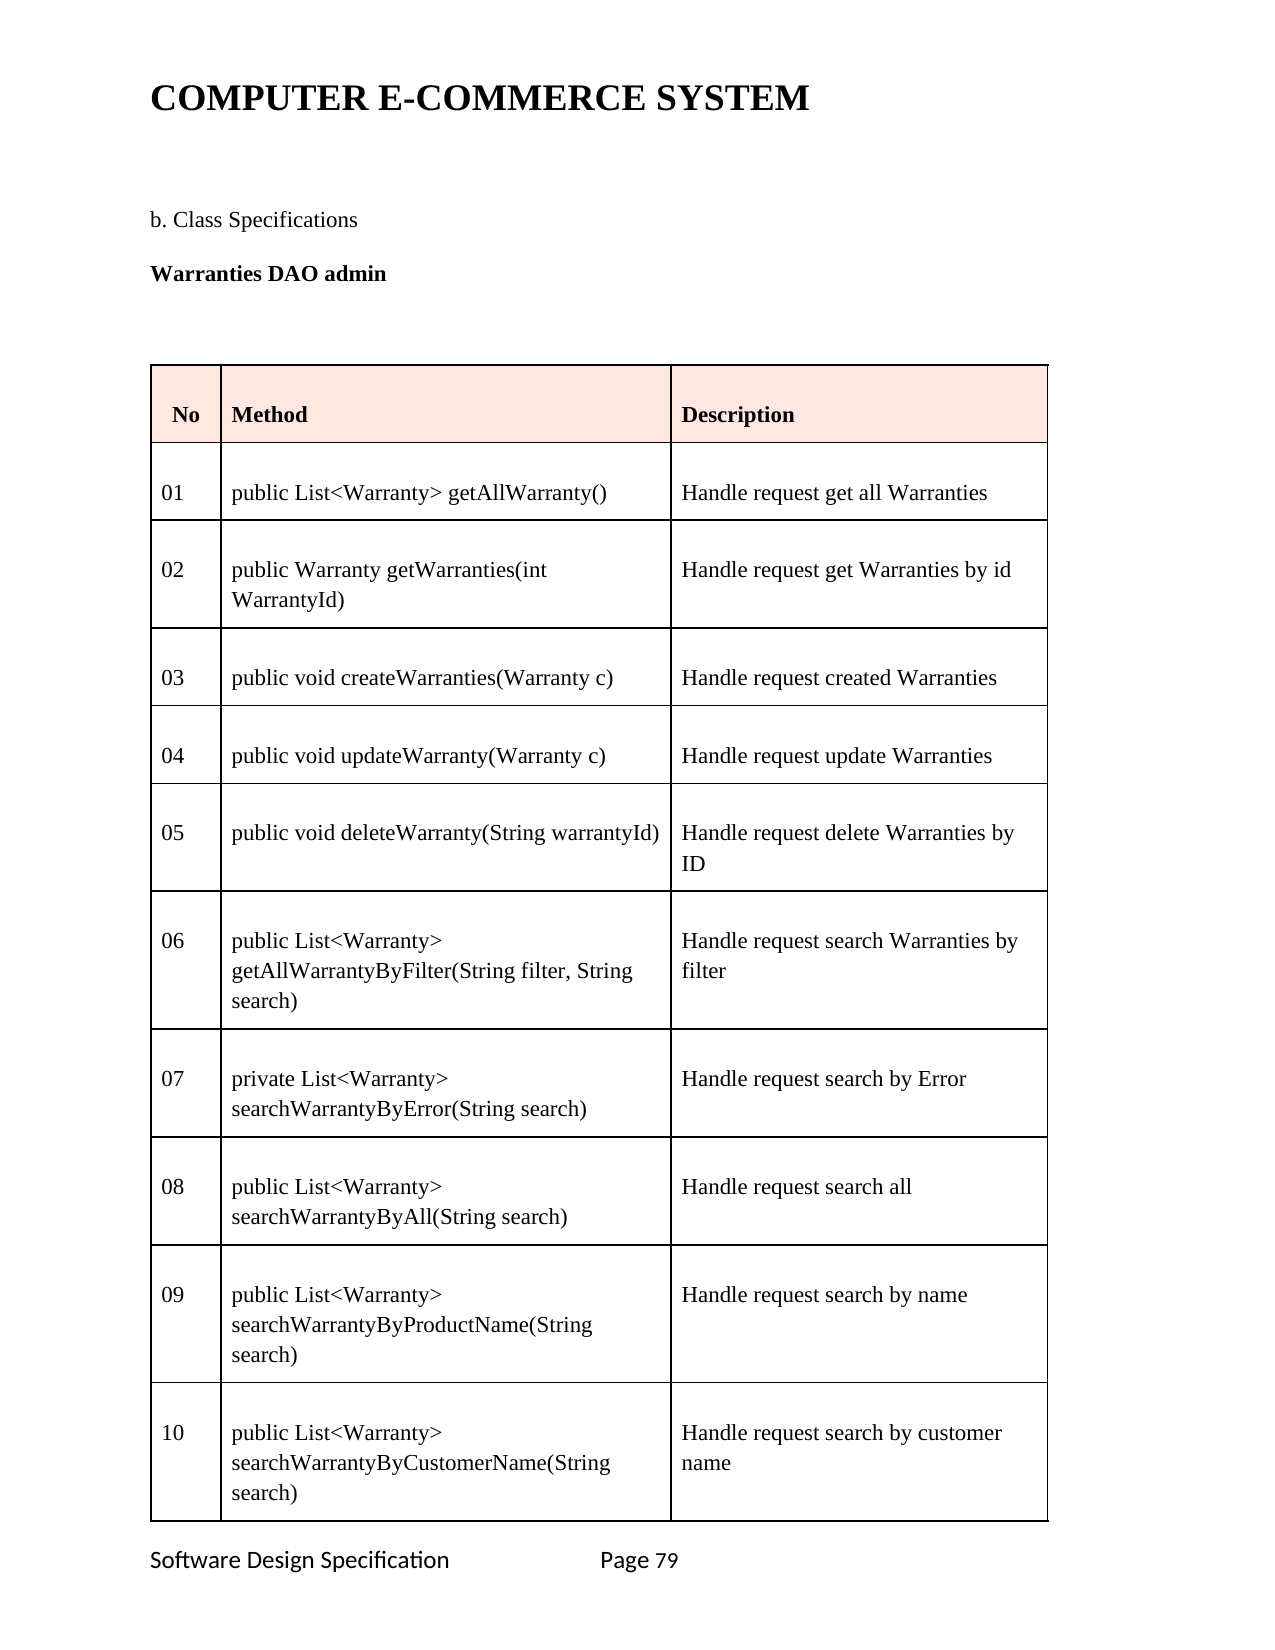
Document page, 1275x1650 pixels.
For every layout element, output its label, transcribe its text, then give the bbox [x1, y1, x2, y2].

table_cell 03 [152, 629, 220, 705]
table_cell Handle request created Warranties [672, 629, 1047, 705]
table_cell public List<Warranty> searchWarrantyByProductName(String search) [222, 1246, 670, 1382]
table_cell Handle request delete Warranties by ID [672, 784, 1047, 890]
table_cell 08 [152, 1138, 220, 1244]
table_cell Handle request get Warranties by id [672, 521, 1047, 627]
table_cell 02 [152, 521, 220, 627]
table_cell 04 [152, 706, 220, 782]
table_cell Handle request search all [672, 1138, 1047, 1244]
table_cell public void deleteWarranty(String warrantyId) [222, 784, 670, 890]
table_cell public List<Warranty> getAllWarrantyByFilter(String filter, String search) [222, 892, 670, 1028]
table_cell public Warranty getWarranties(int WarrantyId) [222, 521, 670, 627]
table_cell private List<Warranty> searchWarrantyByError(String search) [222, 1030, 670, 1136]
table_cell 09 [152, 1246, 220, 1382]
table_cell Handle request search Warranties by filter [672, 892, 1047, 1028]
table_header No [152, 366, 220, 442]
table_header Description [672, 366, 1047, 442]
table_cell Handle request update Warranties [672, 706, 1047, 782]
table_cell Handle request search by customer name [672, 1383, 1047, 1520]
table_cell public void createWarranties(Warranty c) [222, 629, 670, 705]
table_cell 07 [152, 1030, 220, 1136]
table_cell Handle request get all Warranties [672, 443, 1047, 519]
table_cell public List<Warranty> getAllWarranty() [222, 443, 670, 519]
table_cell Handle request search by Error [672, 1030, 1047, 1136]
table_cell public void updateWarranty(Warranty c) [222, 706, 670, 782]
subtitle Warranties DAO admin [150, 260, 1125, 286]
table_cell public List<Warranty> searchWarrantyByCustomerName(String search) [222, 1383, 670, 1520]
table_cell 06 [152, 892, 220, 1028]
table_cell public List<Warranty> searchWarrantyByAll(String search) [222, 1138, 670, 1244]
table_cell 05 [152, 784, 220, 890]
table_cell 01 [152, 443, 220, 519]
table_cell Handle request search by name [672, 1246, 1047, 1382]
table_cell 10 [152, 1383, 220, 1520]
subtitle b. Class Specifications [150, 206, 1125, 233]
table_header Method [222, 366, 670, 442]
